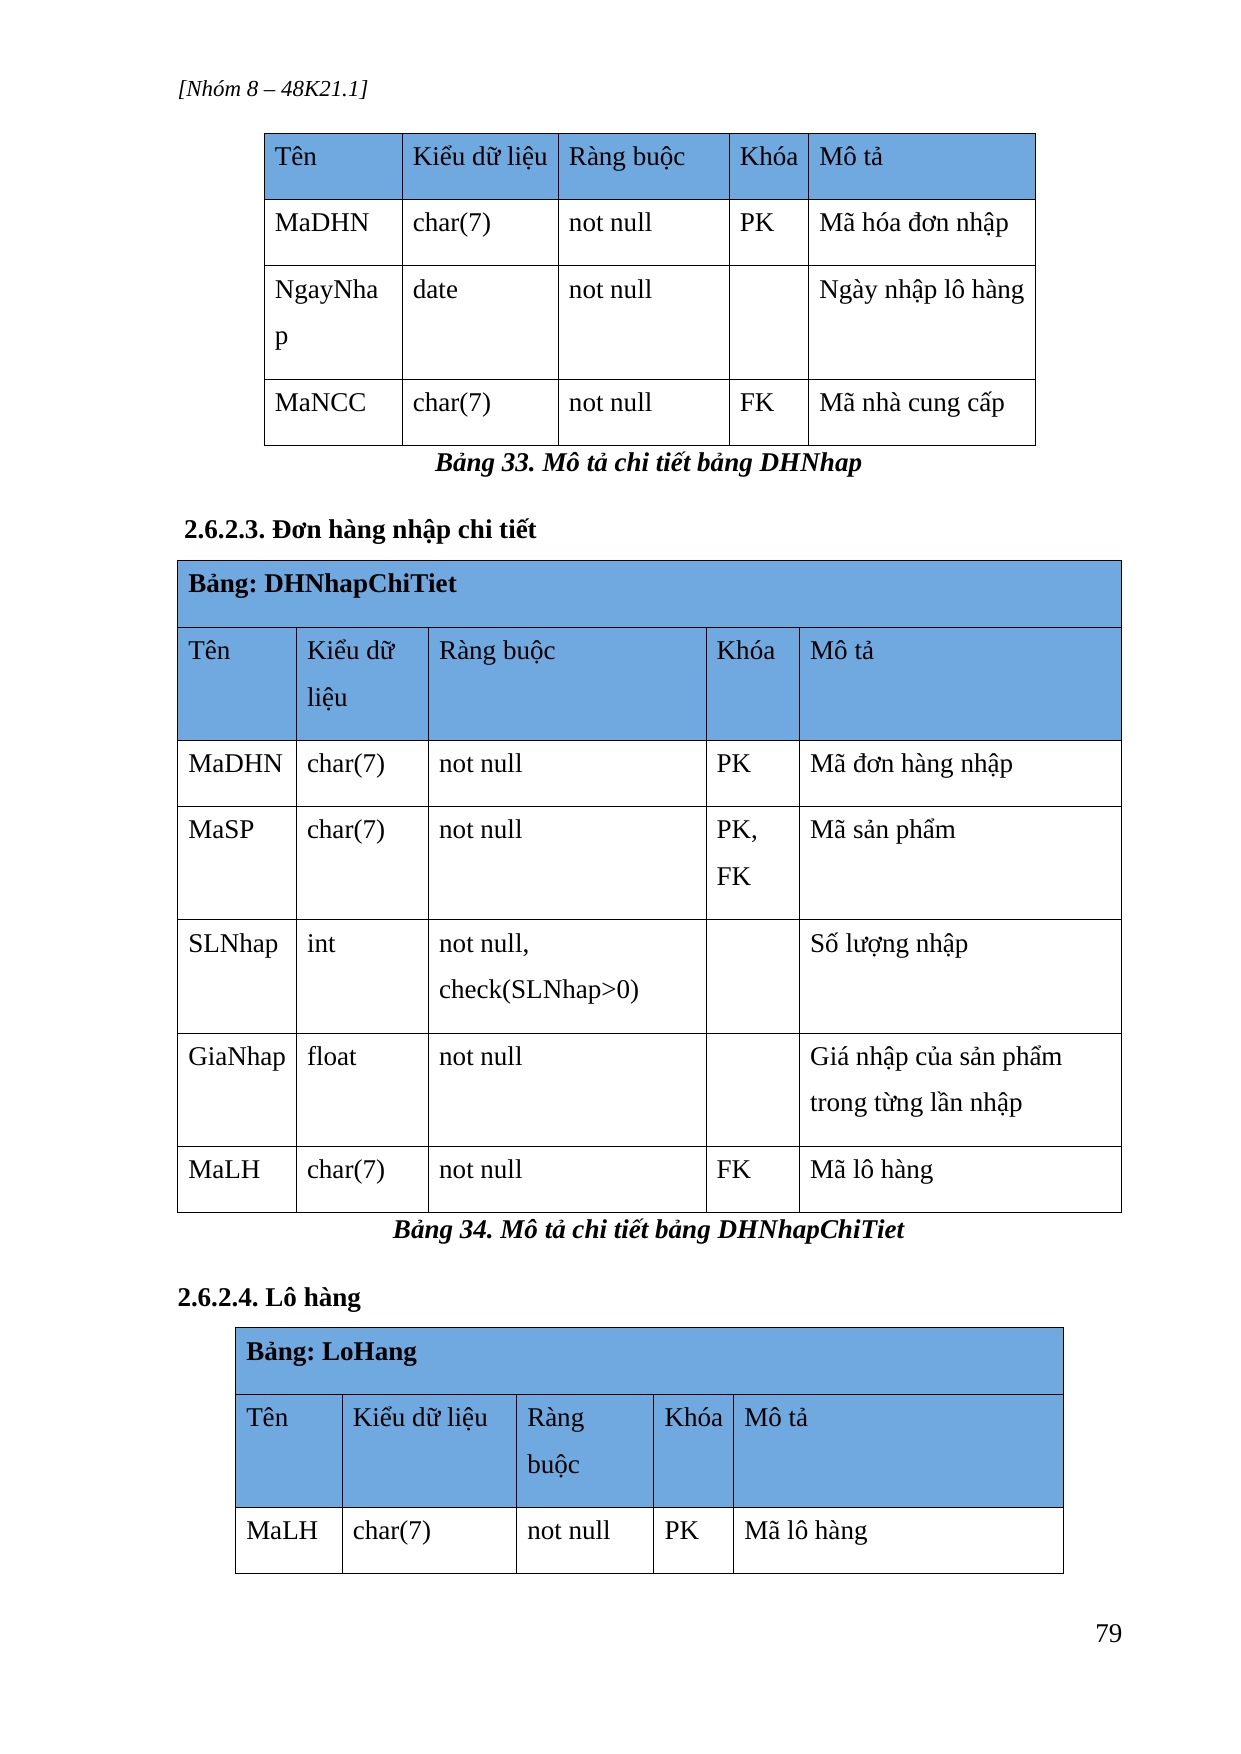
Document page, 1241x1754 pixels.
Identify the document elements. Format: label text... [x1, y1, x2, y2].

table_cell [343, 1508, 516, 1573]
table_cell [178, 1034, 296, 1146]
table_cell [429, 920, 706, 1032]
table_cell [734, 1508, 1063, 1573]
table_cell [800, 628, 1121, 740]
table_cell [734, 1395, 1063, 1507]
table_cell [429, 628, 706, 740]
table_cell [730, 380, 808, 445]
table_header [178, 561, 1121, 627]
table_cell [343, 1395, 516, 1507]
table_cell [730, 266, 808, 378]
subtitle 2.6.2.4. Lô hàng [177, 1281, 1122, 1312]
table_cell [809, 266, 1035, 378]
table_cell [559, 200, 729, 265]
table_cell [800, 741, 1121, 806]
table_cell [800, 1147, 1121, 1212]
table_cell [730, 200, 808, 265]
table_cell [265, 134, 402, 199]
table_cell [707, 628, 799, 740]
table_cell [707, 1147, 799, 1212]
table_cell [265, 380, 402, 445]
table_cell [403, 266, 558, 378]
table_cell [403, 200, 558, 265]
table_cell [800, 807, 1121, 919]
text Bảng . Mô tả chi tiết bảng DHNhapChiTiet [177, 1213, 1122, 1244]
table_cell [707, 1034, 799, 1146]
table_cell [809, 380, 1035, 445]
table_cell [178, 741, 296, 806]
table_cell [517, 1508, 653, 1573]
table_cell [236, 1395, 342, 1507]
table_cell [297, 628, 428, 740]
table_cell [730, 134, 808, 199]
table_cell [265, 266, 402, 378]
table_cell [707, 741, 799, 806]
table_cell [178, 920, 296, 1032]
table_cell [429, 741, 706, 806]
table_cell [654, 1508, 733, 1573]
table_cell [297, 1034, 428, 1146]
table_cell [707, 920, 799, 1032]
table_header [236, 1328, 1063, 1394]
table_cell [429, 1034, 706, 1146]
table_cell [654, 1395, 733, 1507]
subtitle 2.6.2.3. Đơn hàng nhập chi tiết [177, 513, 1122, 545]
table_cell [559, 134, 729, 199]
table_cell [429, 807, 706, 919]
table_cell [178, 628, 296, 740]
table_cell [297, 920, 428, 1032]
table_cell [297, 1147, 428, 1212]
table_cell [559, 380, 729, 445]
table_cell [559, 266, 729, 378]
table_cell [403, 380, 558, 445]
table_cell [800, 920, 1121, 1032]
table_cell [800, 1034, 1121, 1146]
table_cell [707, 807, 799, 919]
text Bảng . Mô tả chi tiết bảng DHNhap [177, 446, 1122, 477]
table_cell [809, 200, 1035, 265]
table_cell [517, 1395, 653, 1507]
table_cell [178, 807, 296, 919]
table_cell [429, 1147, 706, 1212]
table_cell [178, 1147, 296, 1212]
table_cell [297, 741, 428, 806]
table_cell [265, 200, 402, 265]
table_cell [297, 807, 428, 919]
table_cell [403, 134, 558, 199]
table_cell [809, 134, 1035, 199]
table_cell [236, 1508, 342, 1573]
